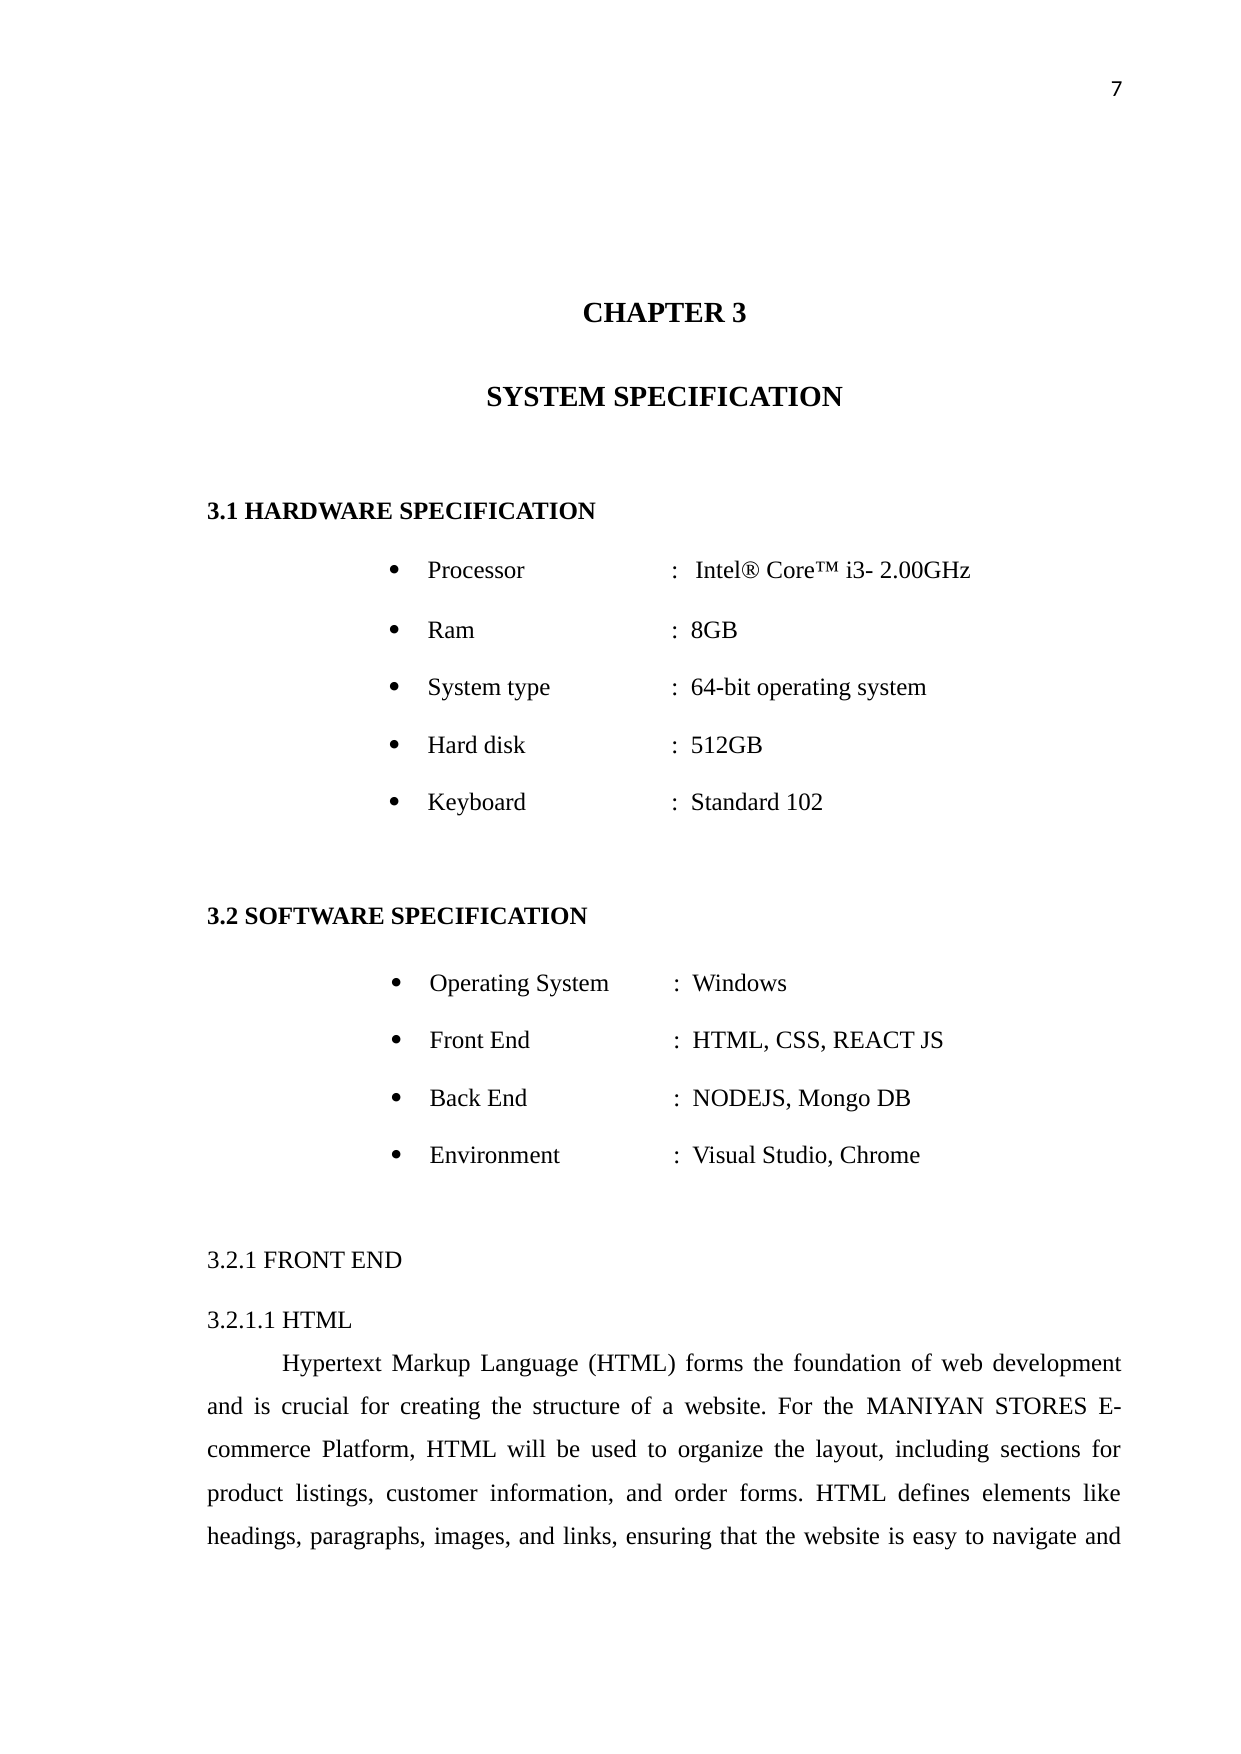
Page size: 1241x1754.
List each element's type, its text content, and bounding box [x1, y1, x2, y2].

text 3.1 HARDWARE SPECIFICATION [207, 496, 1122, 525]
text CHAPTER 3 [207, 295, 1122, 329]
text 3.2 SOFTWARE SPECIFICATION [207, 901, 1122, 930]
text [207, 1348, 1122, 1549]
text 3.2.1 FRONT END [207, 1245, 1122, 1274]
text 3.2.1.1 HTML [207, 1305, 1122, 1334]
text SYSTEM SPECIFICATION [207, 379, 1122, 413]
